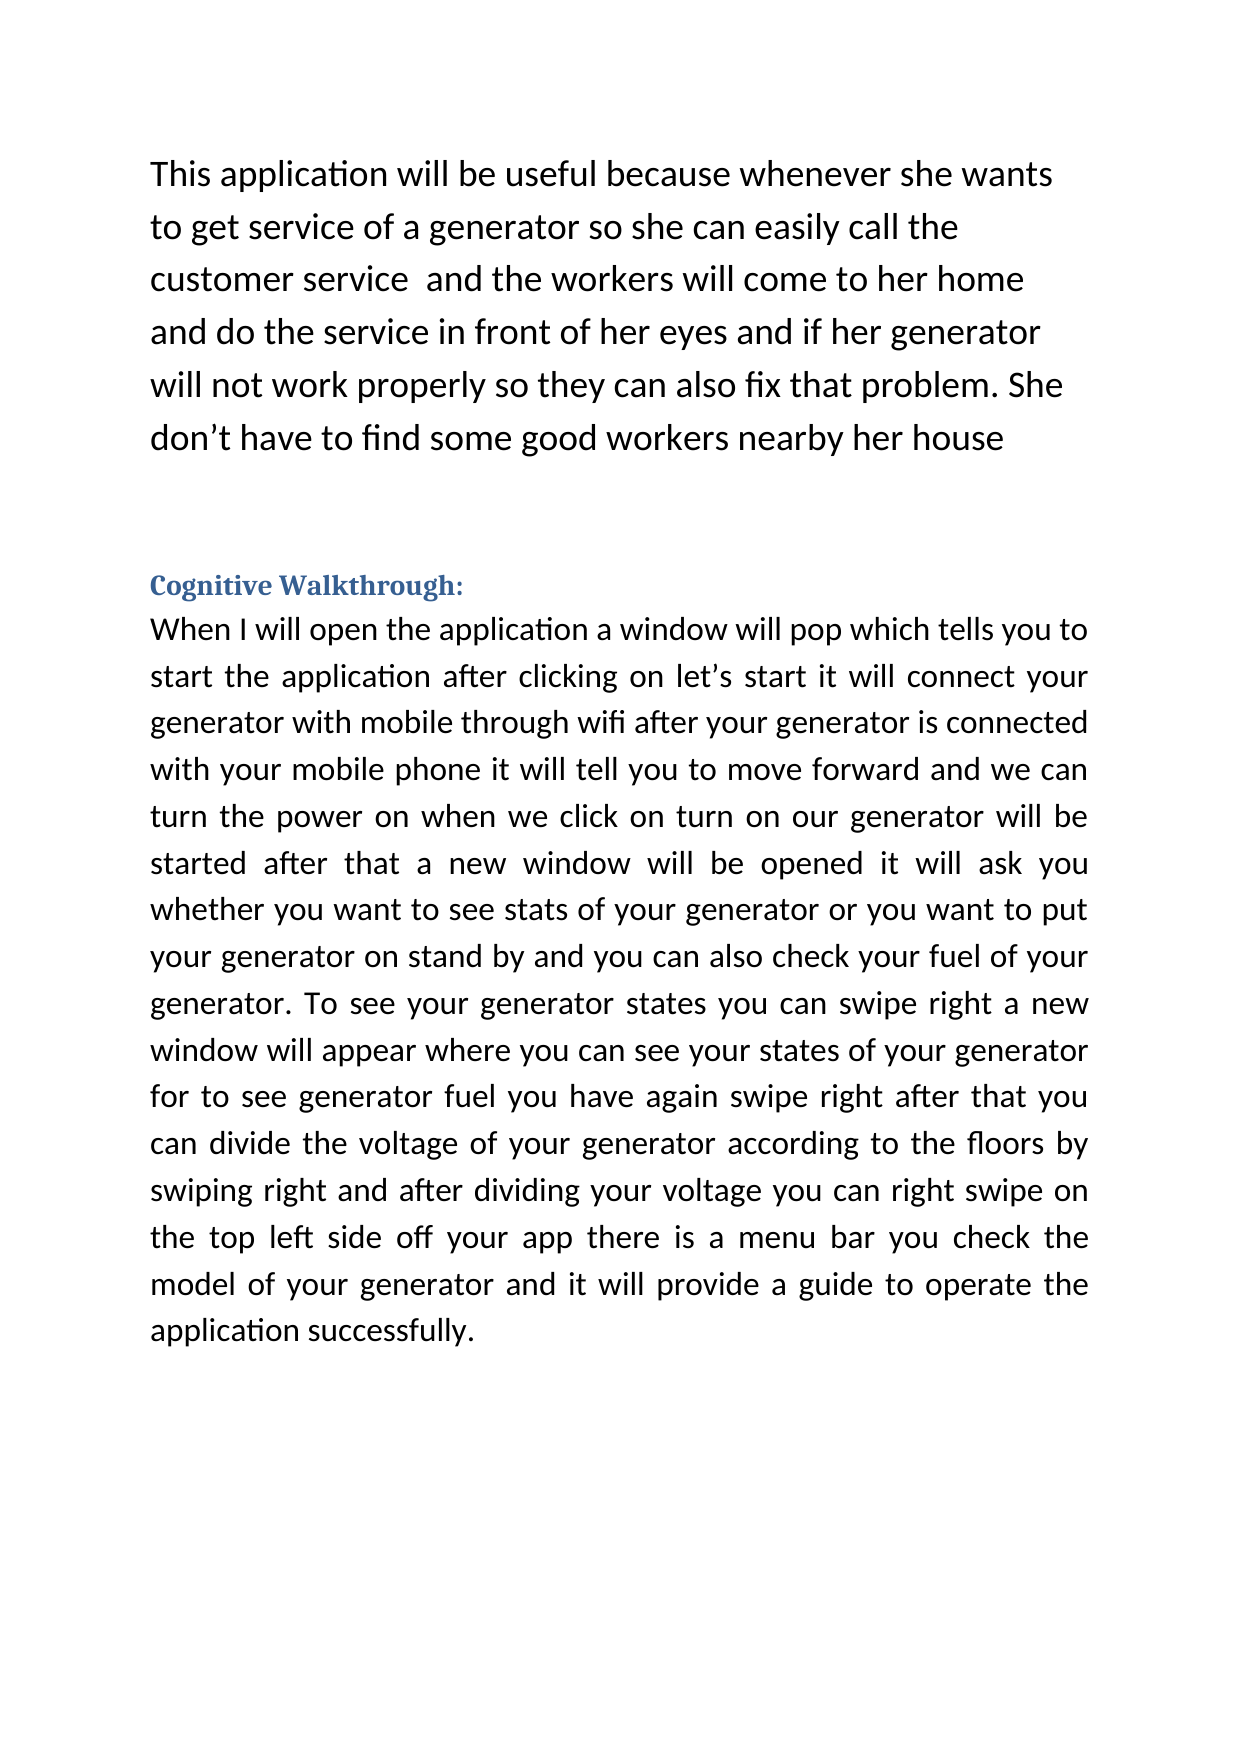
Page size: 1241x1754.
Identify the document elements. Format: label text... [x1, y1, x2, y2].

subtitle Cognitive Walkthrough: [150, 569, 1090, 603]
text This application will be useful because whenever she wants to get service of a generator so she can easily call the customer service and the workers will come to her home and do the service in front of her eyes and if her generator will not work properly so they can also fix that problem. She don’t have to find some good workers nearby her house [150, 150, 1090, 459]
text When I will open the application a window will pop which tells you to start the application after clicking on let’s start it will connect your generator with mobile through wifi after your generator is connected with your mobile phone it will tell you to move forward and we can turn the power on when we click on turn on our generator will be started after that a new window will be opened it will ask you whether you want to see stats of your generator or you want to put your generator on stand by and you can also check your fuel of your generator. To see your generator states you can swipe right a new window will appear where you can see your states of your generator for to see generator fuel you have again swipe right after that you can divide the voltage of your generator according to the floors by swiping right and after dividing your voltage you can right swipe on the top left side off your app there is a menu bar you check the model of your generator and it will provide a guide to operate the application successfully. [150, 608, 1090, 1350]
